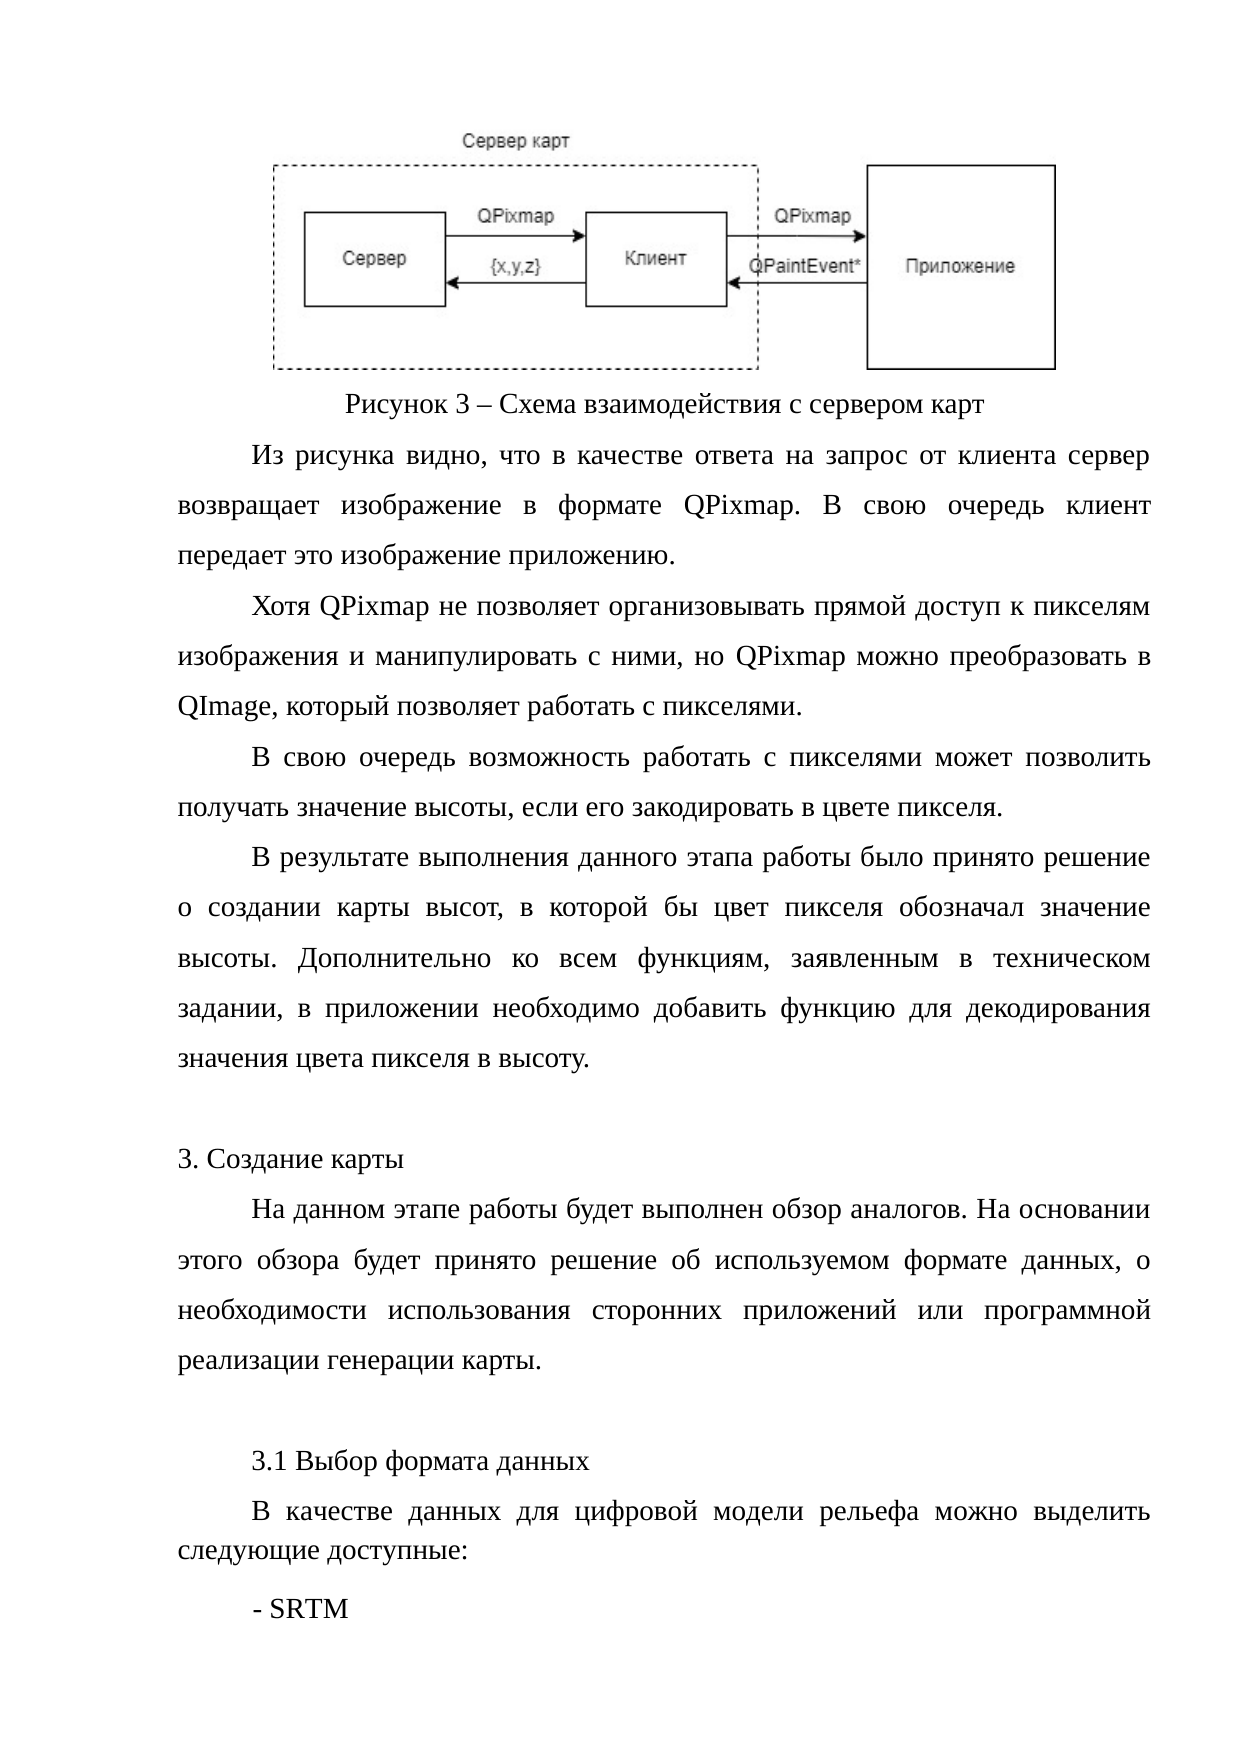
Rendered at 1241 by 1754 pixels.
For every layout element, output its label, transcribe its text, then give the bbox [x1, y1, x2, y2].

picture [273, 118, 1056, 370]
text 3. Создание карты [177, 1141, 1152, 1175]
text На данном этапе работы будет выполнен обзор аналогов. На основании этого обзора будет принято решение об используемом формате данных, о необходимости использования сторонних приложений или программной реализации генерации карты. [177, 1191, 1152, 1376]
text В свою очередь возможность работать с пикселями может позволить получать значение высоты, если его закодировать в цвете пикселя. [177, 739, 1152, 822]
list - SRTM [252, 1591, 1152, 1625]
text Хотя QPixmap не позволяет организовывать прямой доступ к пикселям изображения и манипулировать с ними, но QPixmap можно преобразовать в QImage, который позволяет работать с пикселями. [177, 588, 1152, 722]
text В результате выполнения данного этапа работы было принято решение о создании карты высот, в которой бы цвет пикселя обозначал значение высоты. Дополнительно ко всем функциям, заявленным в техническом задании, в приложении необходимо добавить функцию для декодирования значения цвета пикселя в высоту. [177, 839, 1152, 1074]
text 3.1 Выбор формата данных [177, 1443, 1152, 1477]
text Из рисунка видно, что в качестве ответа на запрос от клиента сервер возвращает изображение в формате QPixmap. В свою очередь клиент передает это изображение приложению. [177, 437, 1152, 571]
text Рисунок 3 – Схема взаимодействия с сервером карт [177, 386, 1152, 420]
text В качестве данных для цифровой модели рельефа можно выделить следующие доступные: [177, 1493, 1152, 1565]
